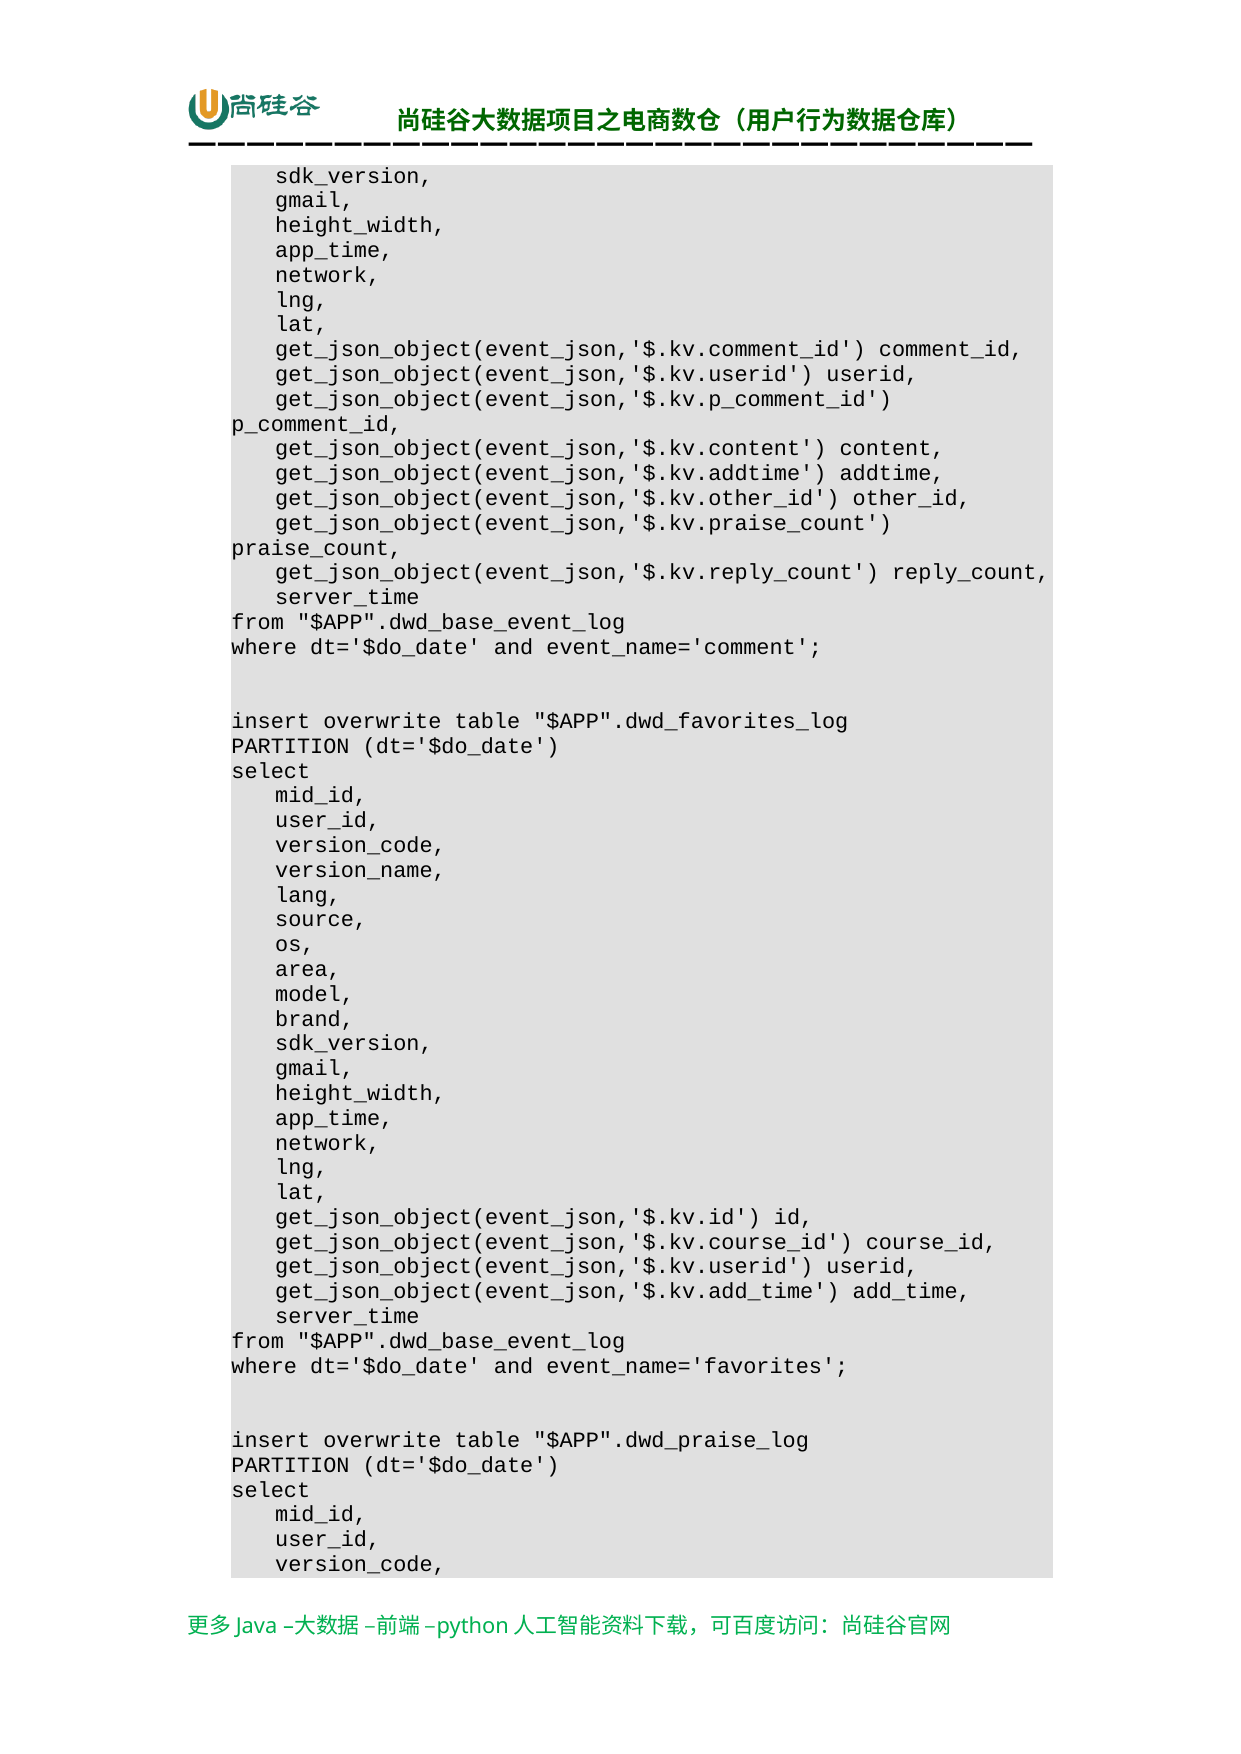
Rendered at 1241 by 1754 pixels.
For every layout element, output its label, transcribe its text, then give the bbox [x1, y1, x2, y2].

text select [231, 1479, 1053, 1503]
text app_time, [231, 239, 1053, 264]
text PARTITION (dt='$do_date') [231, 735, 1053, 760]
text PARTITION (dt='$do_date') [231, 1454, 1053, 1479]
text version_code, [231, 834, 1053, 859]
text where dt='$do_date' and event_name='comment'; [231, 636, 1053, 661]
text os, [231, 933, 1053, 958]
text server_time [231, 1305, 1053, 1330]
text height_width, [231, 1082, 1053, 1107]
text sdk_version, [231, 1032, 1053, 1057]
text lang, [231, 884, 1053, 908]
text get_json_object(event_json,'$.kv.praise_count') praise_count, [231, 512, 1053, 561]
text version_name, [231, 859, 1053, 884]
text app_time, [231, 1107, 1053, 1132]
text from "$APP".dwd_base_event_log [231, 1330, 1053, 1355]
text get_json_object(event_json,'$.kv.addtime') addtime, [231, 462, 1053, 487]
text insert overwrite table "$APP".dwd_praise_log [231, 1429, 1053, 1454]
text model, [231, 983, 1053, 1008]
text get_json_object(event_json,'$.kv.comment_id') comment_id, [231, 338, 1053, 363]
text mid_id, [231, 1503, 1053, 1528]
text user_id, [231, 809, 1053, 834]
text source, [231, 908, 1053, 933]
text height_width, [231, 214, 1053, 239]
text get_json_object(event_json,'$.kv.other_id') other_id, [231, 487, 1053, 512]
text brand, [231, 1008, 1053, 1032]
text select [231, 760, 1053, 784]
text get_json_object(event_json,'$.kv.content') content, [231, 437, 1053, 462]
picture [187, 88, 320, 130]
text sdk_version, [231, 165, 1053, 189]
text mid_id, [231, 784, 1053, 809]
text get_json_object(event_json,'$.kv.course_id') course_id, [231, 1231, 1053, 1256]
text get_json_object(event_json,'$.kv.userid') userid, [231, 1256, 1053, 1280]
text gmail, [231, 189, 1053, 214]
text get_json_object(event_json,'$.kv.userid') userid, [231, 363, 1053, 388]
text get_json_object(event_json,'$.kv.id') id, [231, 1206, 1053, 1231]
text network, [231, 1132, 1053, 1156]
text lat, [231, 1181, 1053, 1206]
text version_code, [231, 1553, 1053, 1578]
text insert overwrite table "$APP".dwd_favorites_log [231, 710, 1053, 735]
text lng, [231, 289, 1053, 313]
text user_id, [231, 1528, 1053, 1553]
text from "$APP".dwd_base_event_log [231, 611, 1053, 636]
text gmail, [231, 1057, 1053, 1082]
text network, [231, 264, 1053, 289]
text where dt='$do_date' and event_name='favorites'; [231, 1355, 1053, 1379]
text server_time [231, 586, 1053, 611]
text area, [231, 958, 1053, 983]
text lat, [231, 313, 1053, 338]
text get_json_object(event_json,'$.kv.p_comment_id') p_comment_id, [231, 388, 1053, 437]
text get_json_object(event_json,'$.kv.add_time') add_time, [231, 1280, 1053, 1305]
text get_json_object(event_json,'$.kv.reply_count') reply_count, [231, 561, 1053, 586]
text lng, [231, 1156, 1053, 1181]
